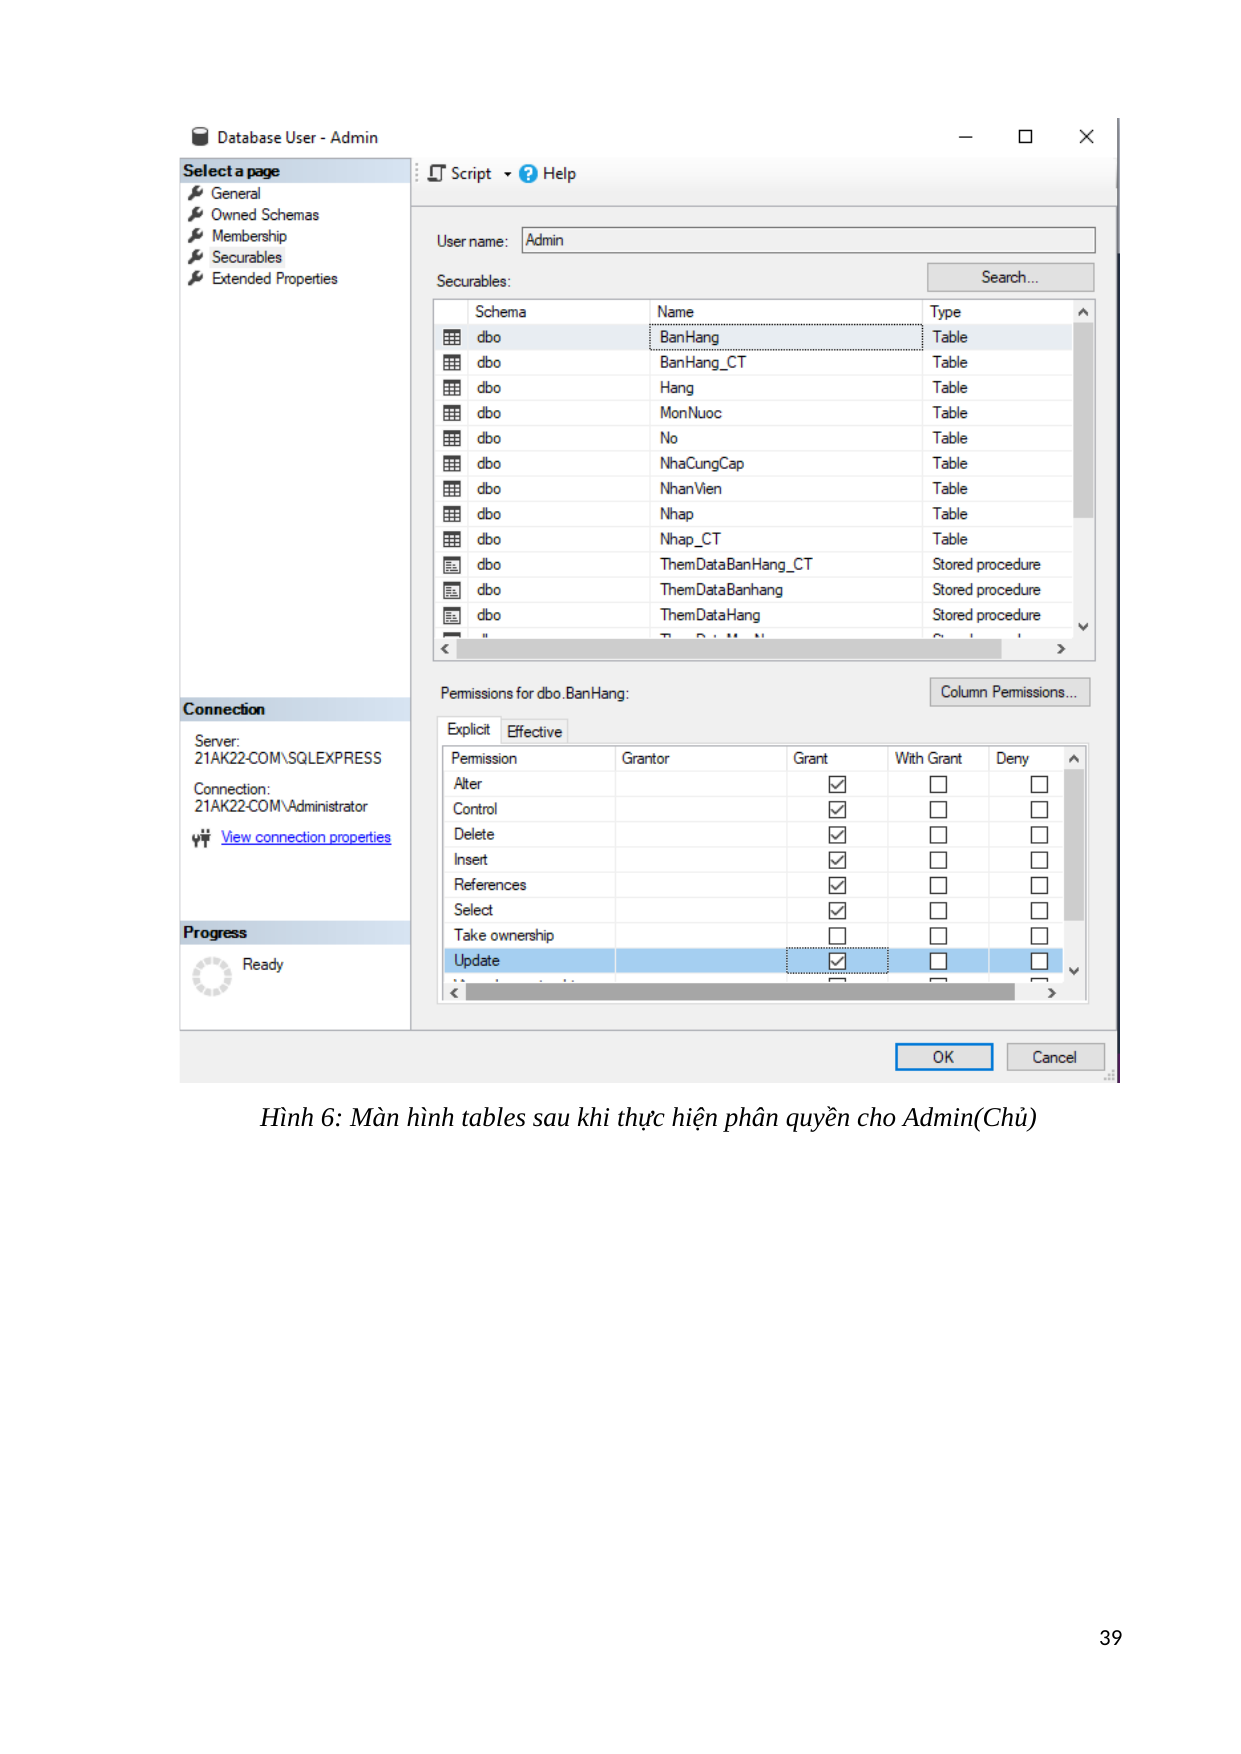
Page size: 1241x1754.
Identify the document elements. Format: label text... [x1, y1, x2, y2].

text Hình 6: Màn hình tables sau khi thực hiện phân quyền cho Admin(Chủ) [177, 1102, 1122, 1133]
picture [179, 118, 1120, 1083]
